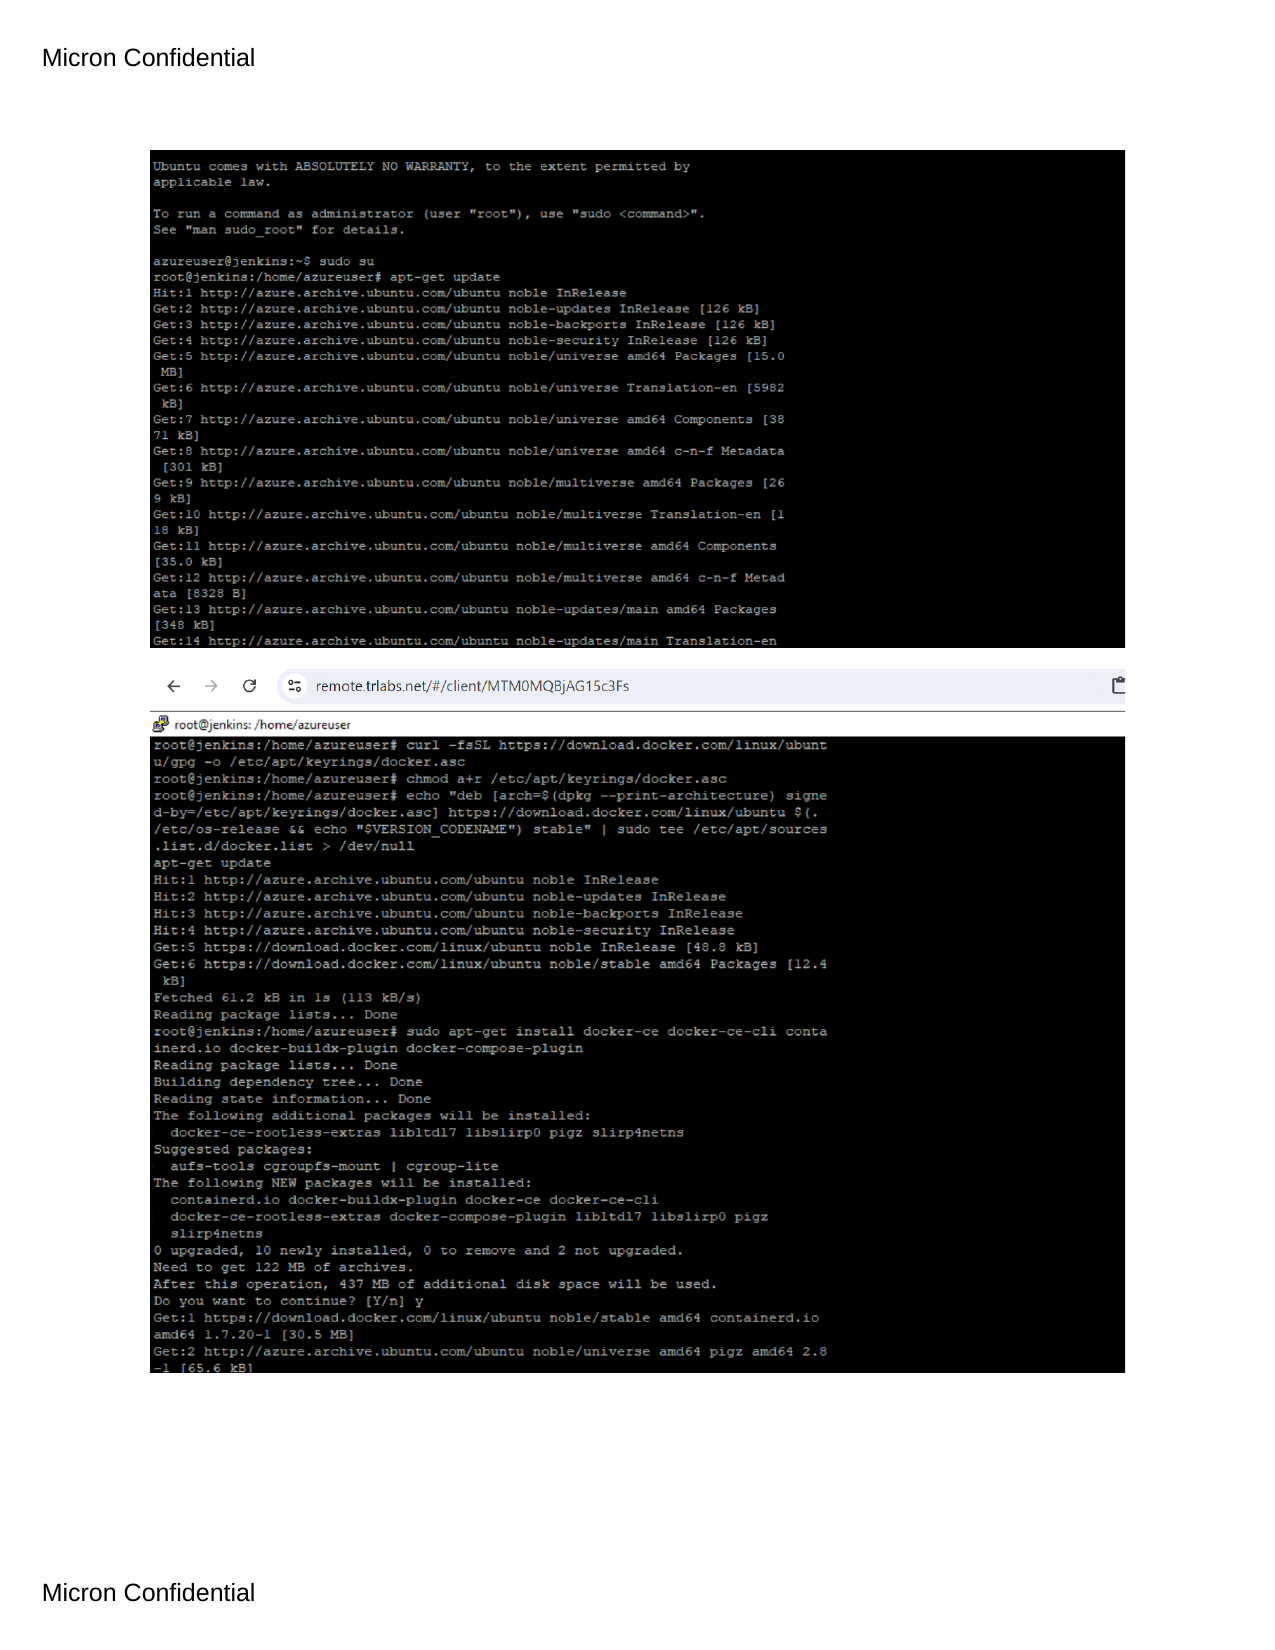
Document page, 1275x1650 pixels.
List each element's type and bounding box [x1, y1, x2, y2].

picture [150, 669, 1125, 1373]
picture [150, 150, 1125, 648]
